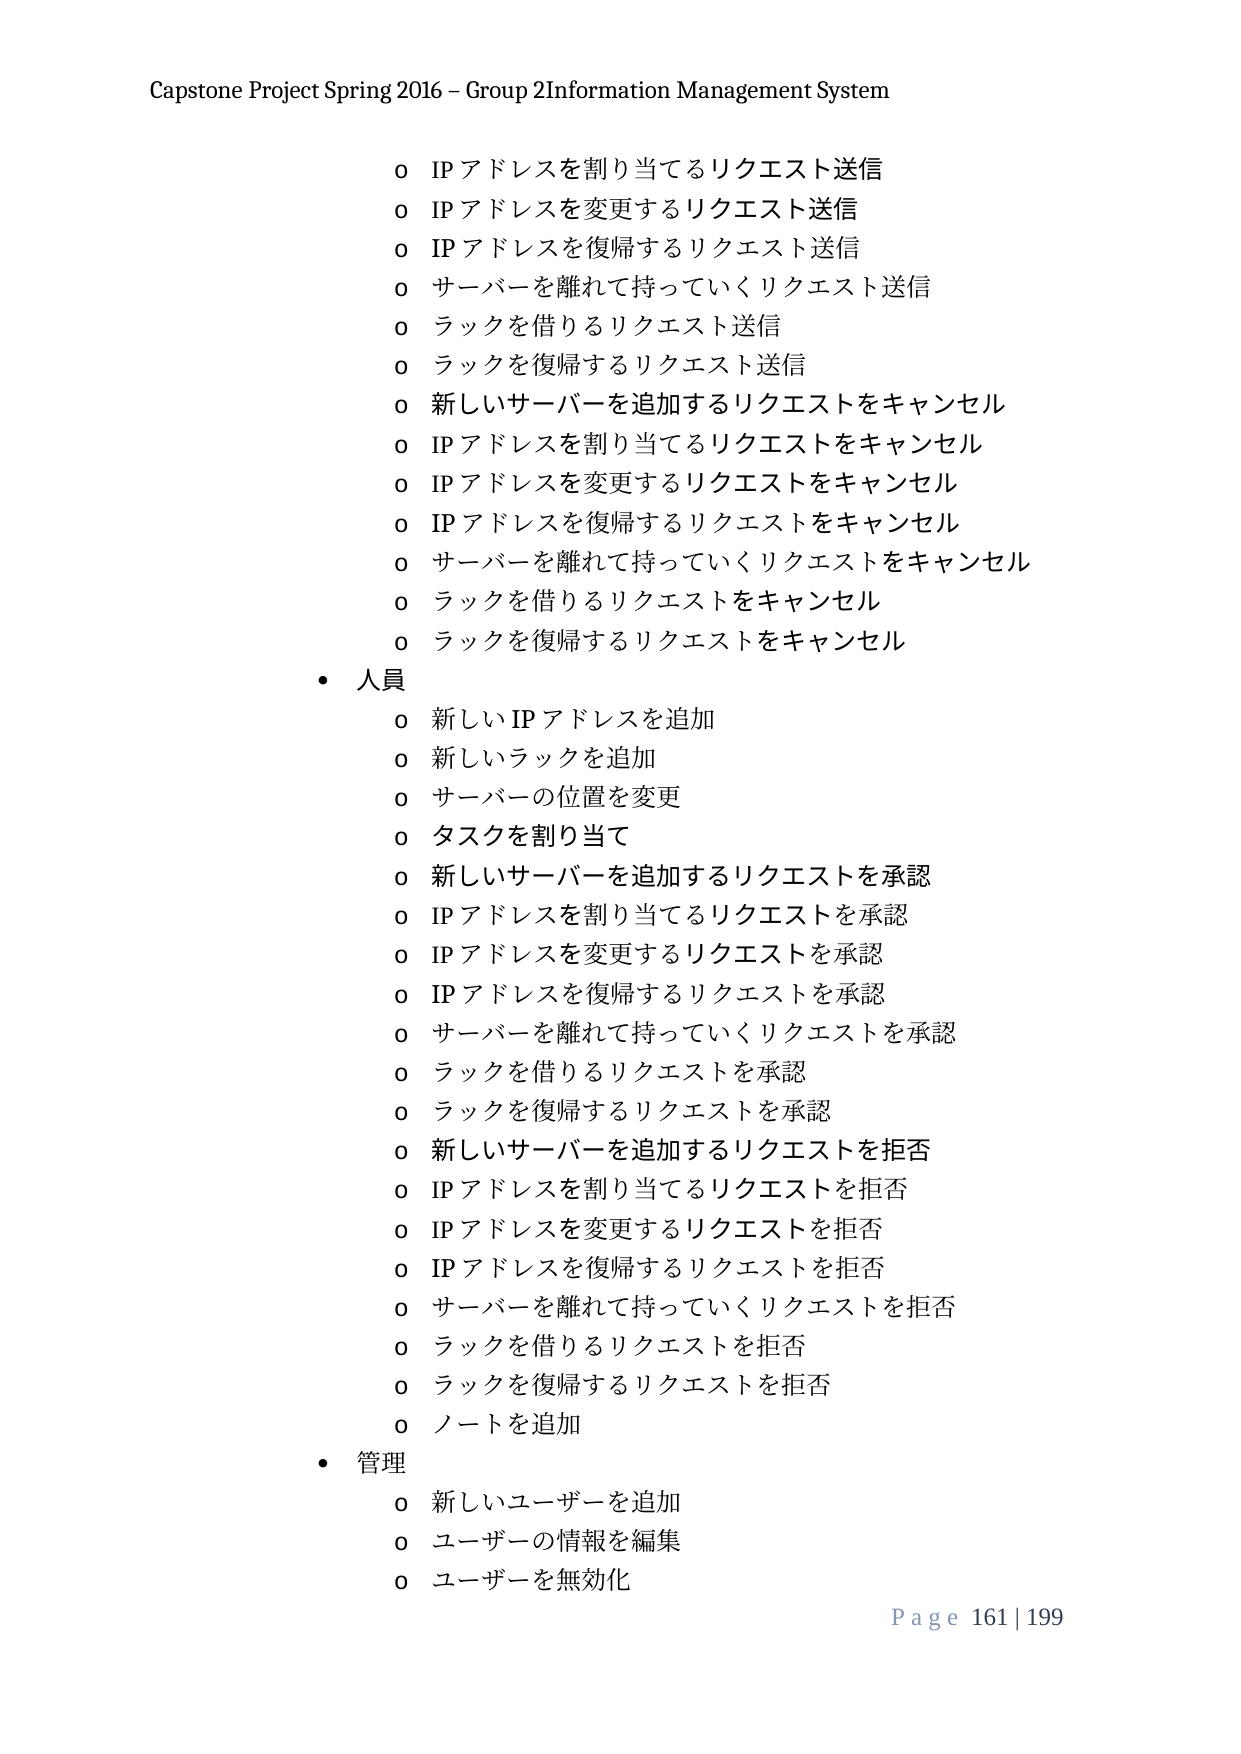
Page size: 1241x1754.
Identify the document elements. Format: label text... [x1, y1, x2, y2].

list IPアドレスを変更するリクエストを承認 [394, 935, 1090, 971]
list ラックを借りるリクエストを拒否 [394, 1327, 1090, 1363]
list IPアドレスを割り当てるリクエスト送信 [394, 150, 1090, 186]
list ラックを借りるリクエスト送信 [394, 307, 1090, 343]
list IPアドレスを復帰するリクエスト送信 [394, 229, 1090, 265]
list ユーザーの情報を編集 [394, 1522, 1090, 1558]
list IPアドレスを割り当てるリクエストを承認 [394, 896, 1090, 932]
list ラックを復帰するリクエスト送信 [394, 346, 1090, 382]
list サーバーを離れて持っていくリクエストを拒否 [394, 1288, 1090, 1324]
list ラックを借りるリクエストを承認 [394, 1052, 1090, 1089]
list サーバーの位置を変更 [394, 778, 1090, 814]
list IPアドレスを割り当てるリクエストをキャンセル [394, 424, 1090, 461]
list IPアドレスを変更するリクエストをキャンセル [394, 464, 1090, 500]
list IPアドレスを割り当てるリクエストを拒否 [394, 1170, 1090, 1206]
list IPアドレスを変更するリクエストを拒否 [394, 1209, 1090, 1246]
list サーバーを離れて持っていくリクエストをキャンセル [394, 542, 1090, 579]
list 新しいサーバーを追加するリクエストをキャンセル [394, 385, 1090, 421]
list サーバーを離れて持っていくリクエストを承認 [394, 1013, 1090, 1050]
list IPアドレスを復帰するリクエストを承認 [394, 974, 1090, 1011]
list 新しいサーバーを追加するリクエストを拒否 [394, 1131, 1090, 1167]
list ラックを復帰するリクエストを拒否 [394, 1366, 1090, 1402]
list 新しいユーザーを追加 [394, 1483, 1090, 1519]
list 人員 [319, 661, 1090, 697]
list 新しいIPアドレスを追加 [394, 700, 1090, 736]
list IPアドレスを復帰するリクエストを拒否 [394, 1249, 1090, 1285]
list ラックを借りるリクエストをキャンセル [394, 582, 1090, 618]
list IPアドレスを変更するリクエスト送信 [394, 189, 1090, 226]
list ノートを追加 [394, 1405, 1090, 1441]
list ラックを復帰するリクエストを承認 [394, 1092, 1090, 1128]
list 管理 [319, 1444, 1090, 1480]
list 新しいラックを追加 [394, 739, 1090, 775]
list タスクを割り当て [394, 817, 1090, 853]
list ユーザーを無効化 [394, 1561, 1090, 1597]
list サーバーを離れて持っていくリクエスト送信 [394, 268, 1090, 304]
list 新しいサーバーを追加するリクエストを承認 [394, 856, 1090, 893]
list ラックを復帰するリクエストをキャンセル [394, 621, 1090, 658]
list IPアドレスを復帰するリクエストをキャンセル [394, 503, 1090, 539]
